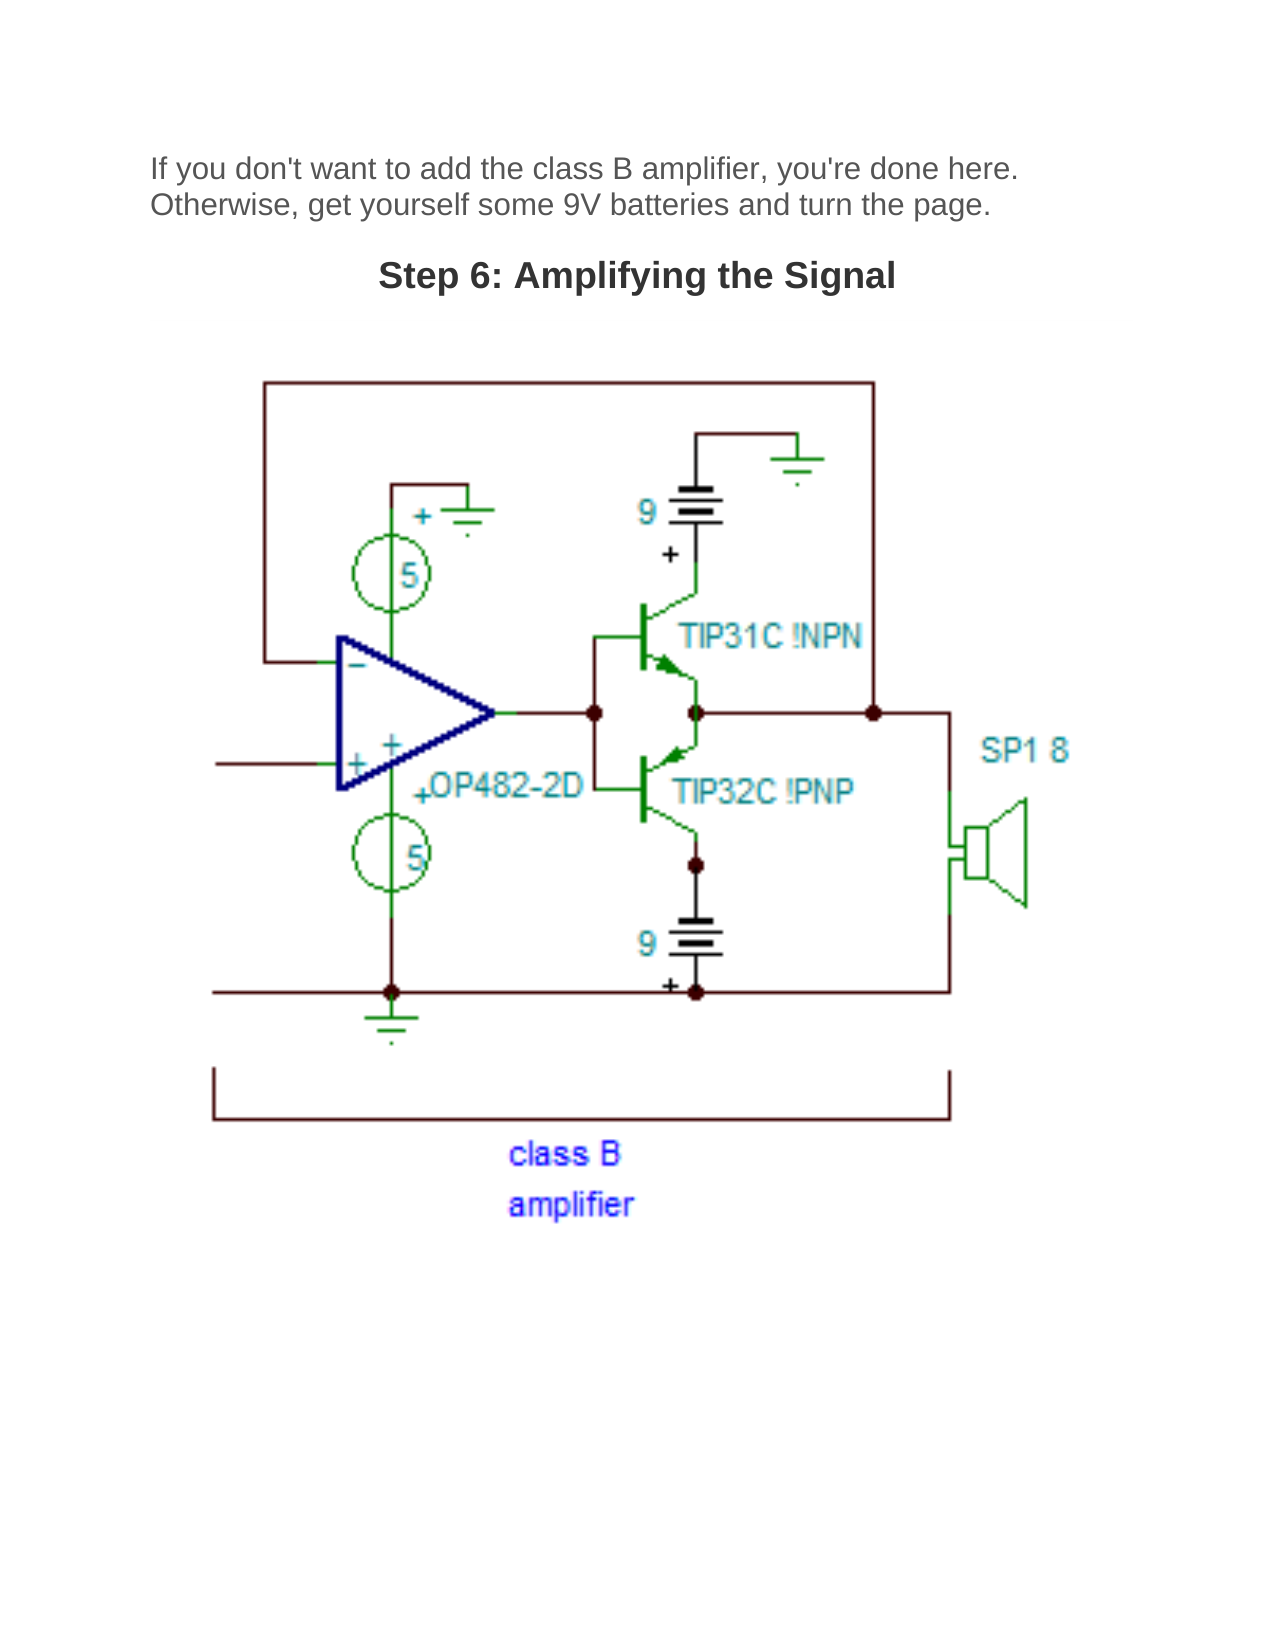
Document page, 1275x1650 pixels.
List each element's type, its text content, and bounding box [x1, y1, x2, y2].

subtitle Step 6: Amplifying the Signal [150, 253, 1125, 296]
picture [150, 319, 1133, 1300]
text If you don't want to add the class B amplifier, you're done here. Otherwise, get yourself some 9V batteries and turn the page. [150, 150, 1125, 222]
